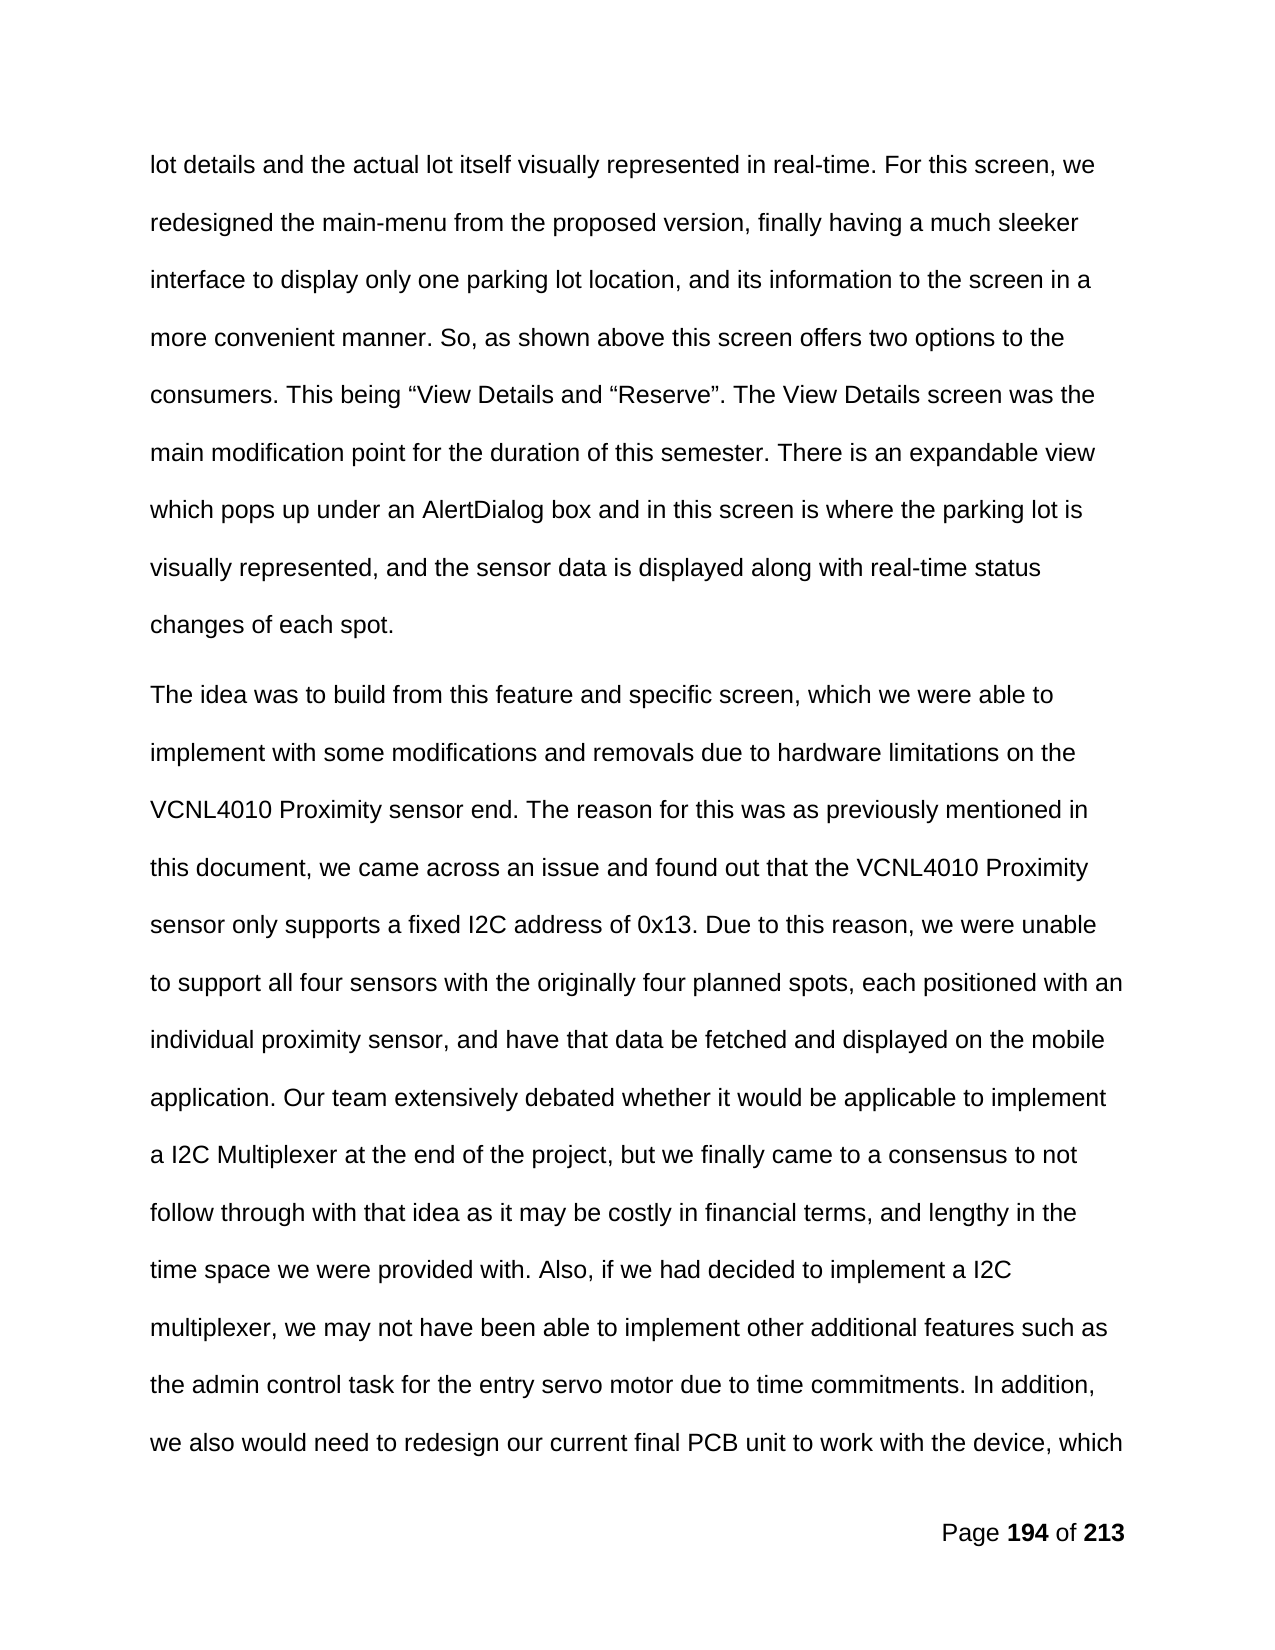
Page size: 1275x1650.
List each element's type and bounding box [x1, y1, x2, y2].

text [150, 680, 1125, 1456]
text [150, 150, 1125, 639]
